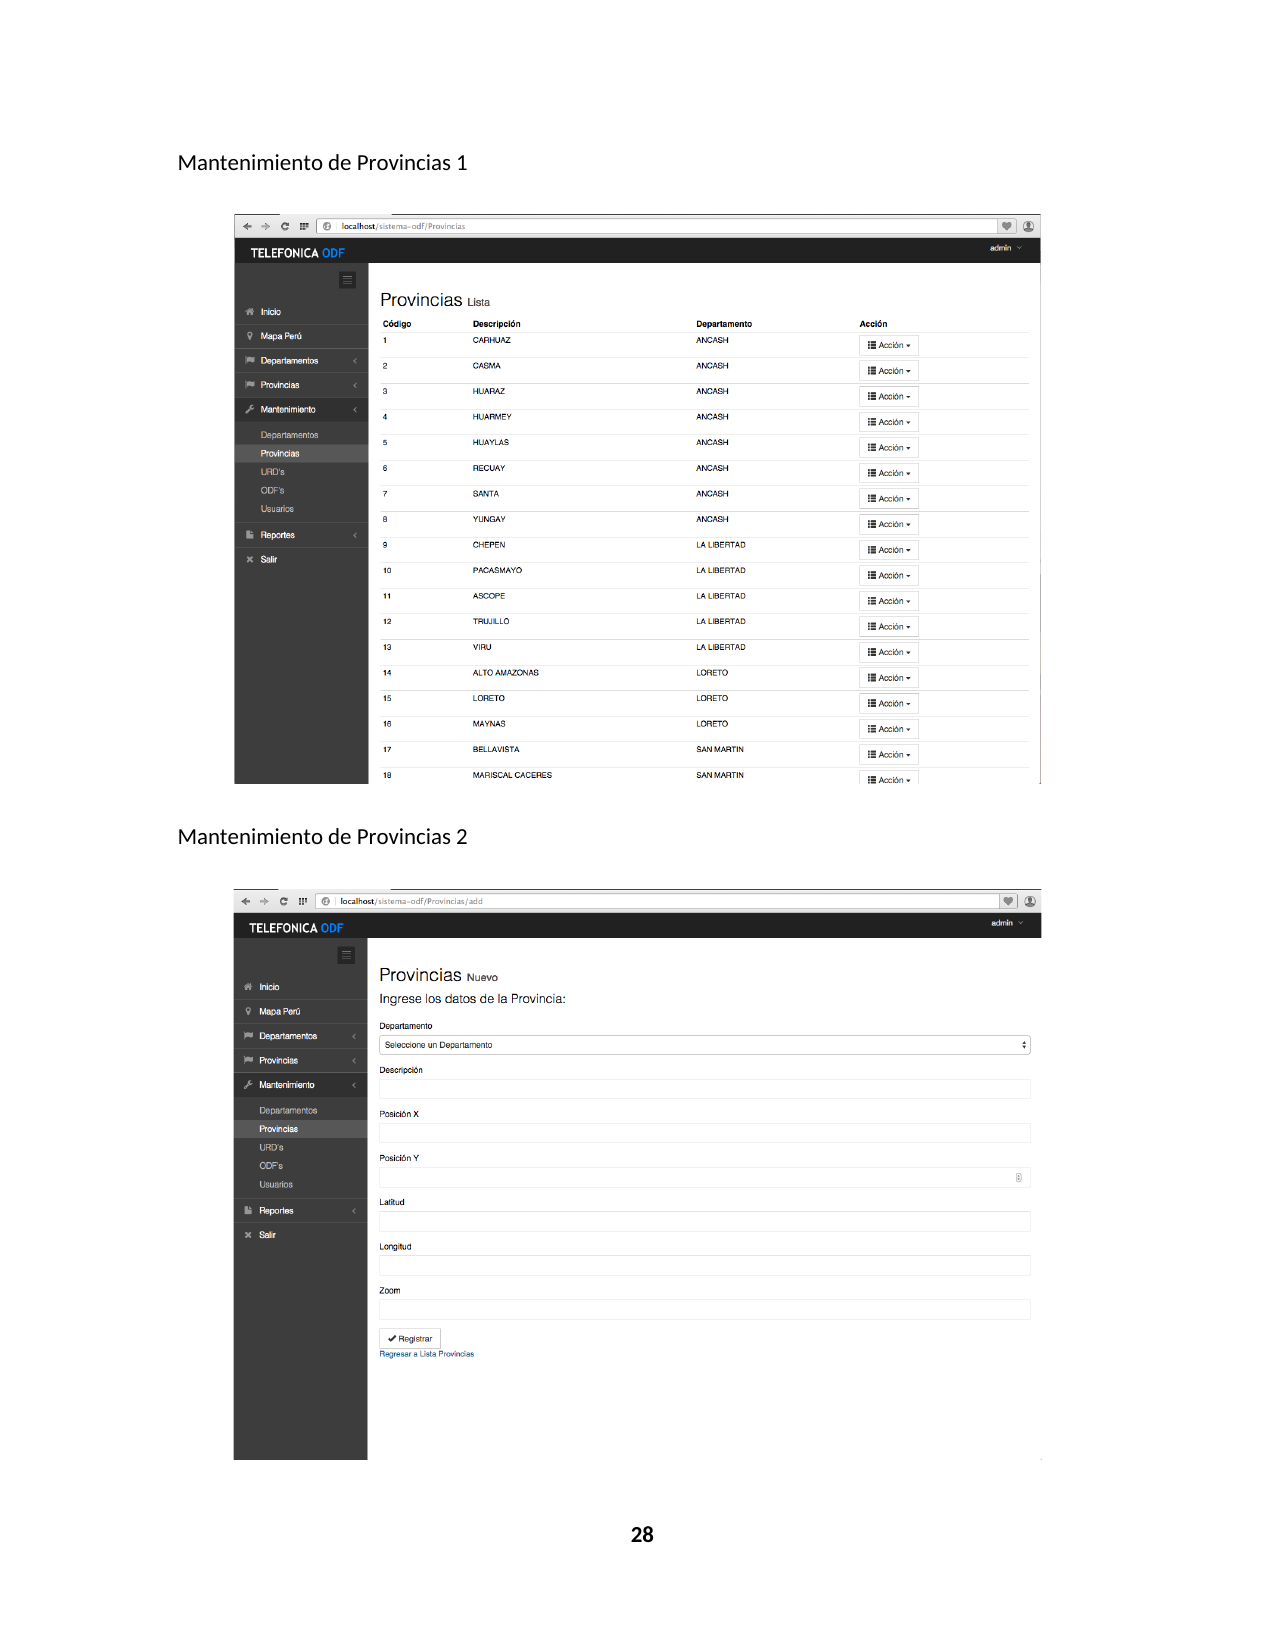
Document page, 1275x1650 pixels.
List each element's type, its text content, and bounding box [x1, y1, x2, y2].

picture [234, 214, 1041, 784]
text Mantenimiento de Provincias 1 [177, 148, 1098, 176]
text Mantenimiento de Provincias 2 [177, 822, 1098, 851]
picture [233, 889, 1042, 1460]
